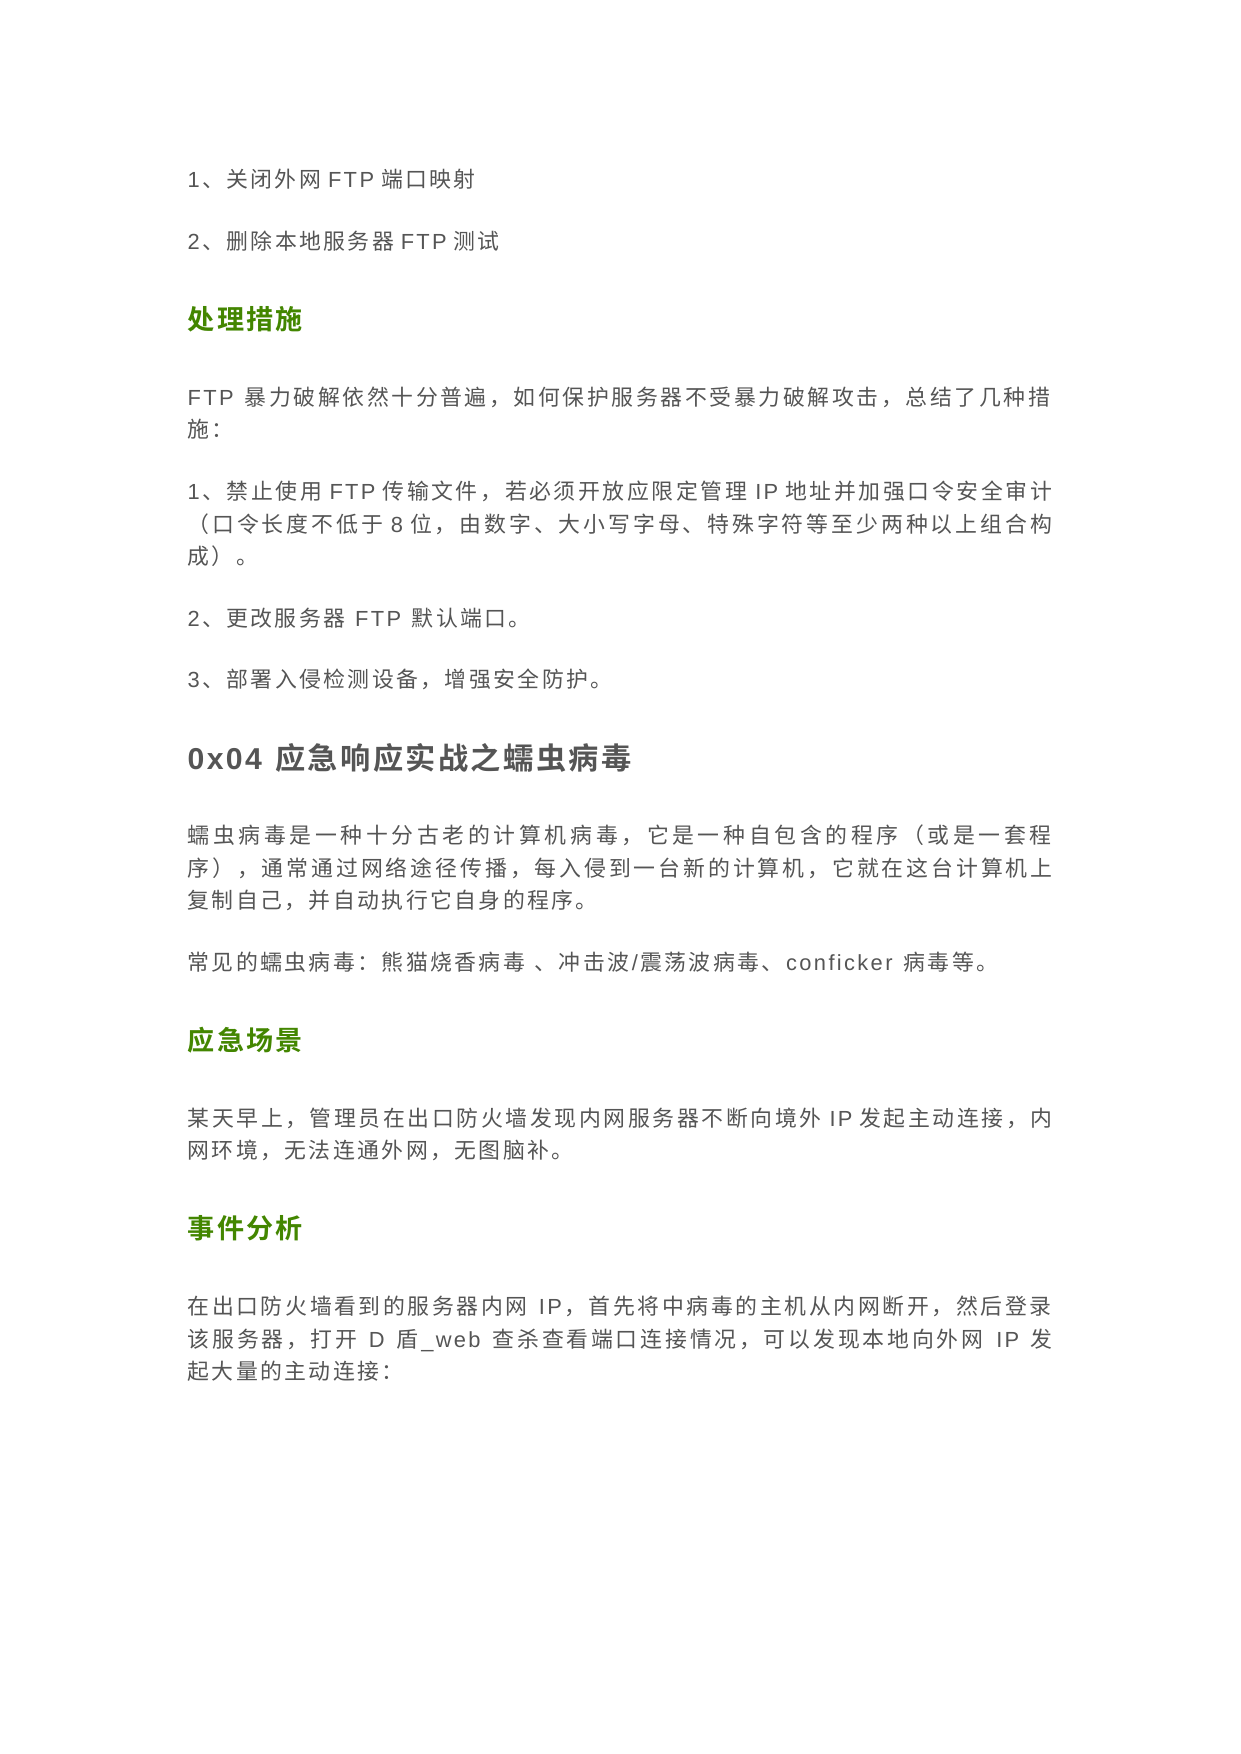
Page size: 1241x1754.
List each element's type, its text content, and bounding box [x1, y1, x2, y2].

text 2、删除本地服务器FTP测试 [187, 224, 1053, 256]
text 3、部署入侵检测设备，增强安全防护。 [187, 662, 1053, 694]
subtitle 事件分析 [187, 1194, 1053, 1259]
subtitle 0x04 应急响应实战之蠕虫病毒 [187, 724, 1053, 789]
subtitle 应急场景 [187, 1006, 1053, 1071]
text 1、禁止使用FTP传输文件，若必须开放应限定管理IP地址并加强口令安全审计（口令长度不低于8位，由数字、大小写字母、特殊字符等至少两种以上组合构成）。 [187, 474, 1053, 571]
text 蠕虫病毒是一种十分古老的计算机病毒，它是一种自包含的程序（或是一套程序），通常通过网络途径传播，每入侵到一台新的计算机，它就在这台计算机上复制自己，并自动执行它自身的程序。 [187, 818, 1053, 915]
text 某天早上，管理员在出口防火墙发现内网服务器不断向境外IP发起主动连接，内网环境，无法连通外网，无图脑补。 [187, 1100, 1053, 1165]
text FTP 暴力破解依然十分普遍，如何保护服务器不受暴力破解攻击，总结了几种措施： [187, 379, 1053, 444]
text 1、关闭外网FTP端口映射 [187, 162, 1053, 194]
text 2、更改服务器 FTP 默认端口。 [187, 600, 1053, 633]
text 常见的蠕虫病毒：熊猫烧香病毒 、冲击波/震荡波病毒、conficker 病毒等。 [187, 944, 1053, 977]
text 在出口防火墙看到的服务器内网 IP，首先将中病毒的主机从内网断开，然后登录该服务器，打开 D 盾_web 查杀查看端口连接情况，可以发现本地向外网 IP 发起大量的主动连接： [187, 1289, 1053, 1386]
subtitle 处理措施 [187, 285, 1053, 350]
